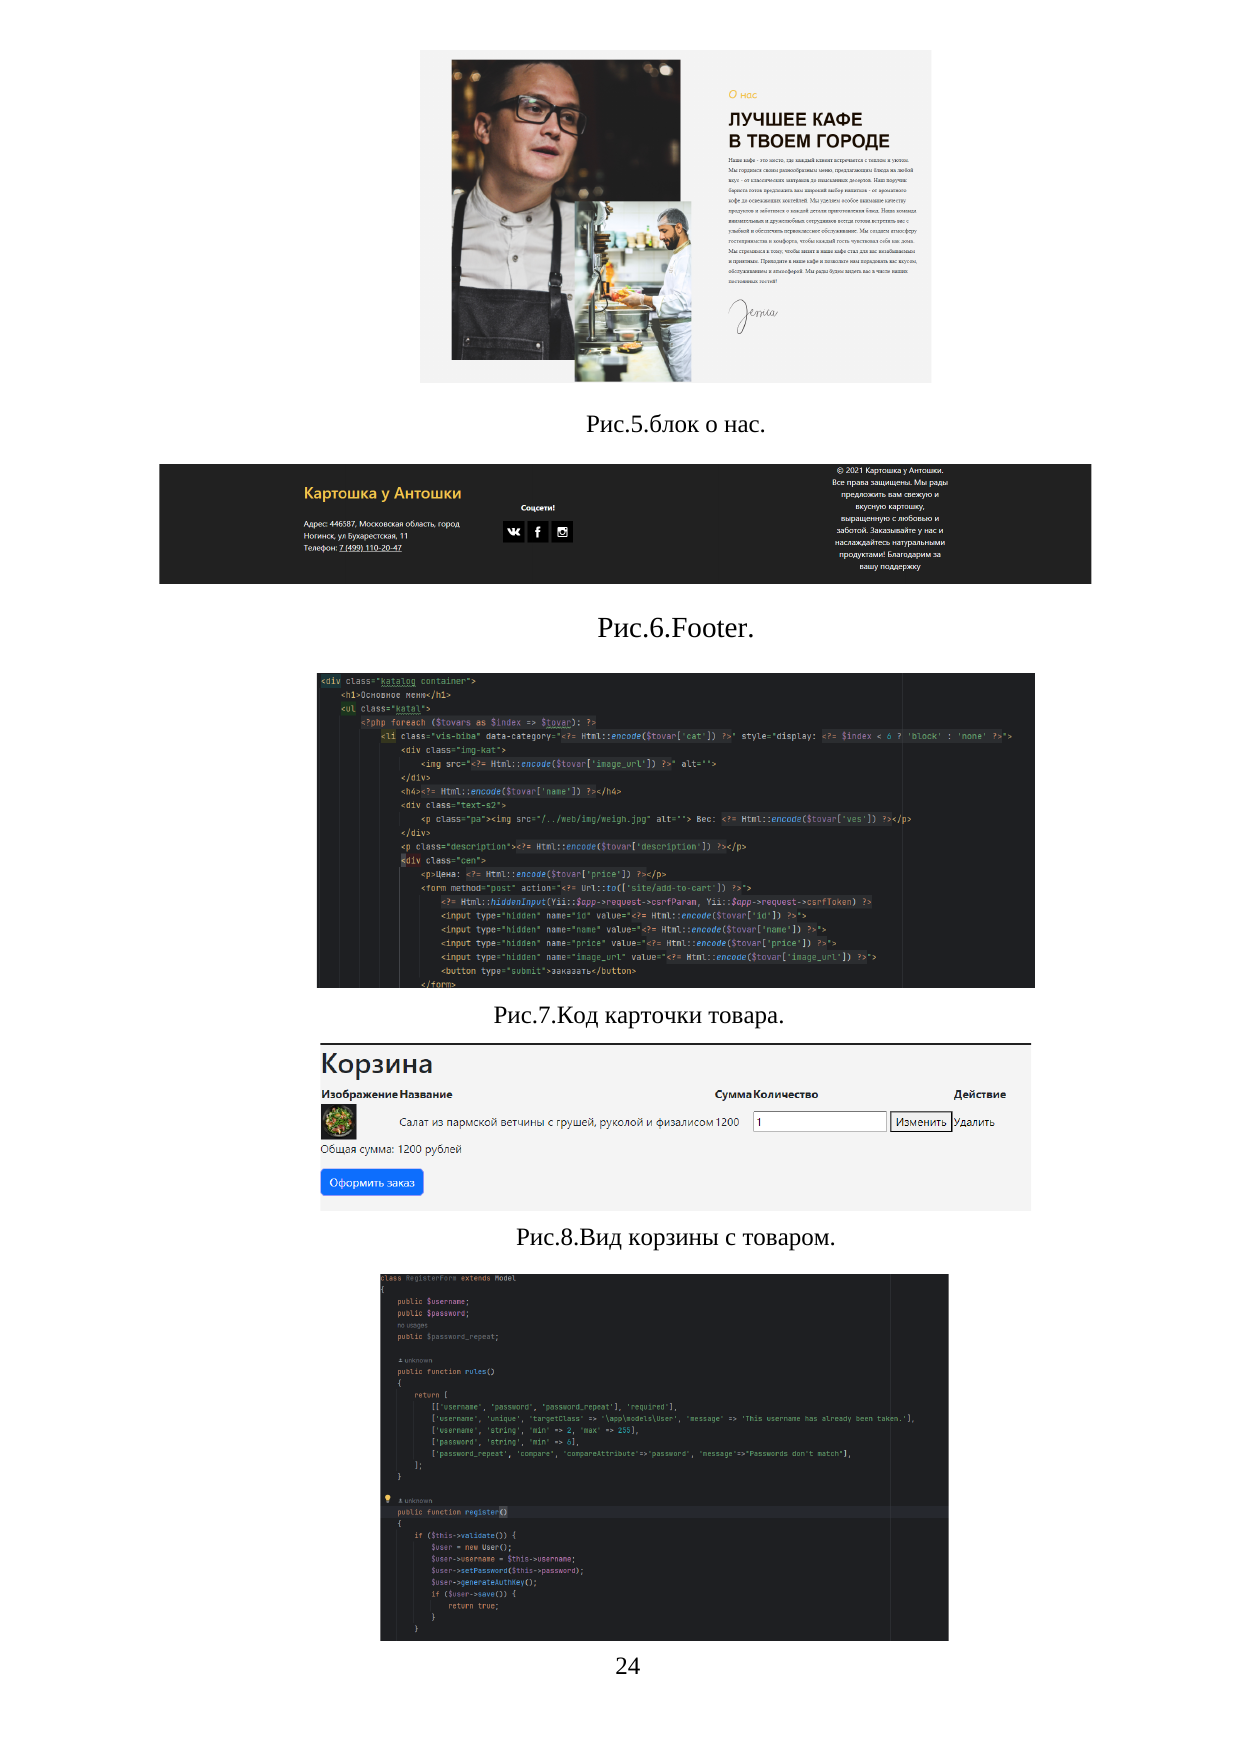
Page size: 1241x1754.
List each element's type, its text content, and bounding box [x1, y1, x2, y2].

text Рис.5.блок о нас. [85, 409, 1192, 438]
picture [316, 673, 1035, 988]
picture [380, 1274, 949, 1641]
text Рис.7.Код карточки товара. [85, 1001, 1192, 1029]
picture [320, 1043, 1032, 1211]
text Рис.8.Вид корзины с товаром. [85, 1222, 1192, 1251]
picture [420, 50, 932, 383]
picture [159, 464, 1092, 584]
text Рис.6.Footer. [85, 611, 1192, 644]
